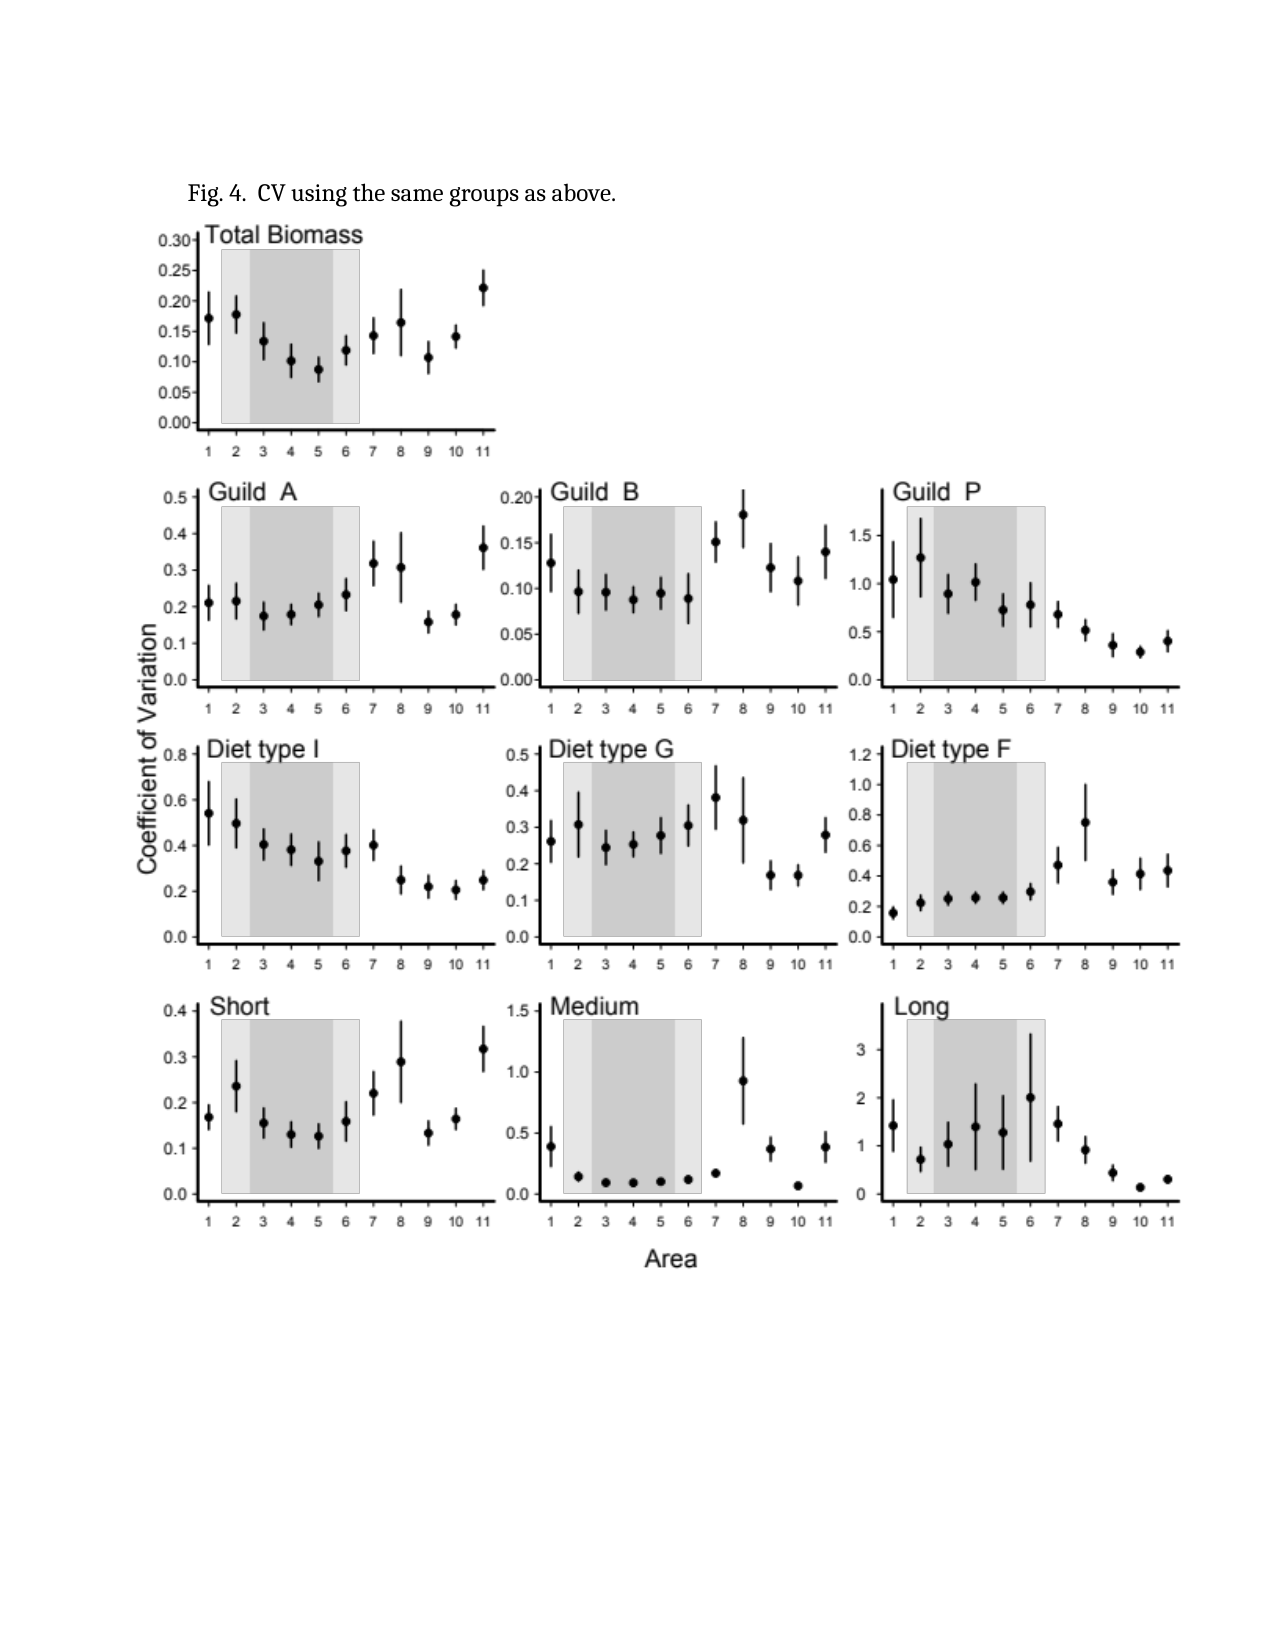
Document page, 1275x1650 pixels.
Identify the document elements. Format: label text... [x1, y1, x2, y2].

text Fig. 4. CV using the same groups as above. [187, 179, 1087, 207]
